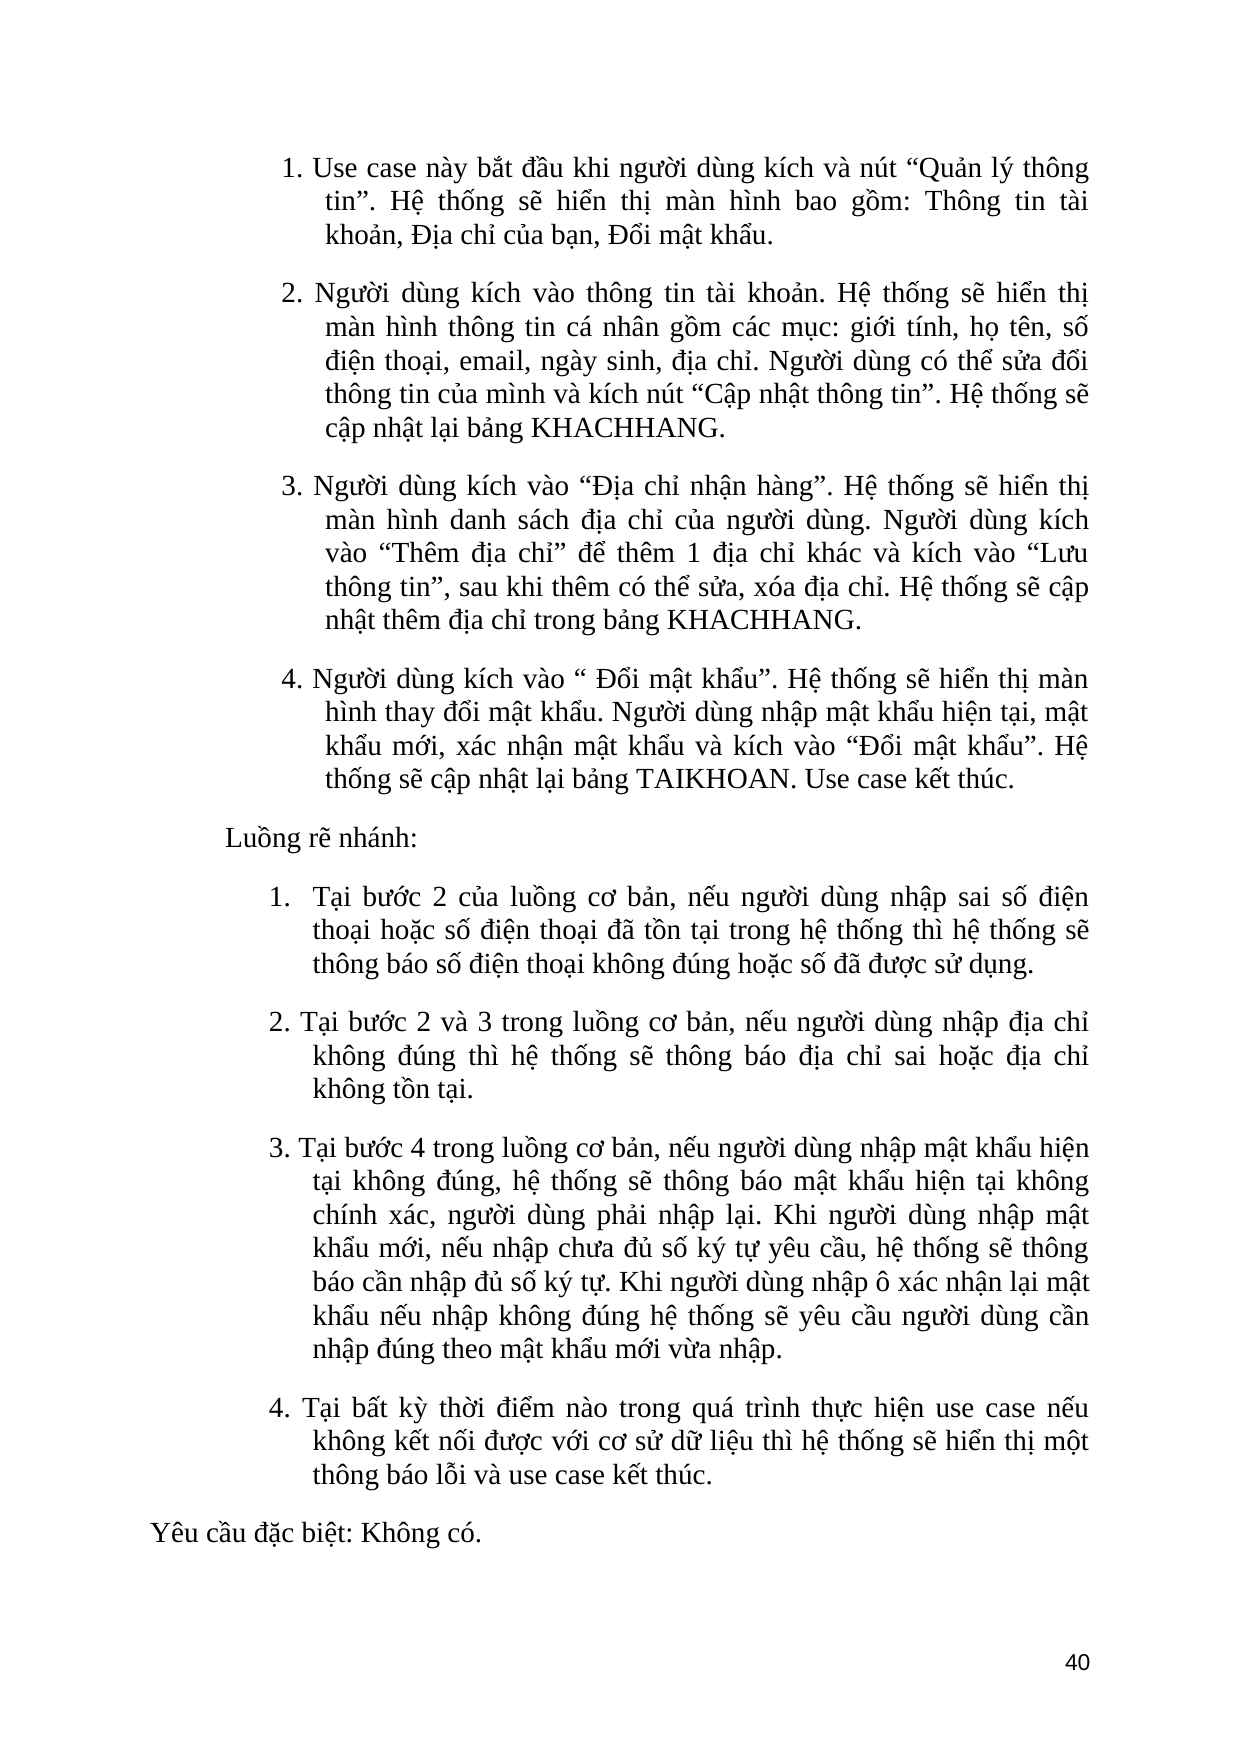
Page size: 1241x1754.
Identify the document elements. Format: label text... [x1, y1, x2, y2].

text 1. Tại bước 2 của luồng cơ bản, nếu người dùng nhập sai số điện thoại hoặc số điện thoại đã tồn tại trong hệ thống thì hệ thống sẽ thông báo số điện thoại không đúng hoặc số đã được sử dụng. [269, 879, 1090, 979]
text 3. Người dùng kích vào “Địa chỉ nhận hàng”. Hệ thống sẽ hiển thị màn hình danh sách địa chỉ của người dùng. Người dùng kích vào “Thêm địa chỉ” để thêm 1 địa chỉ khác và kích vào “Lưu thông tin”, sau khi thêm có thể sửa, xóa địa chỉ. Hệ thống sẽ cập nhật thêm địa chỉ trong bảng KHACHHANG. [281, 468, 1090, 636]
text 3. Tại bước 4 trong luồng cơ bản, nếu người dùng nhập mật khẩu hiện tại không đúng, hệ thống sẽ thông báo mật khẩu hiện tại không chính xác, người dùng phải nhập lại. Khi người dùng nhập mật khẩu mới, nếu nhập chưa đủ số ký tự yêu cầu, hệ thống sẽ thông báo cần nhập đủ số ký tự. Khi người dùng nhập ô xác nhận lại mật khẩu nếu nhập không đúng hệ thống sẽ yêu cầu người dùng cần nhập đúng theo mật khẩu mới vừa nhập. [269, 1130, 1090, 1365]
text 4. Người dùng kích vào “ Đổi mật khẩu”. Hệ thống sẽ hiển thị màn hình thay đổi mật khẩu. Người dùng nhập mật khẩu hiện tại, mật khẩu mới, xác nhận mật khẩu và kích vào “Đổi mật khẩu”. Hệ thống sẽ cập nhật lại bảng TAIKHOAN. Use case kết thúc. [281, 661, 1090, 795]
text 1. Use case này bắt đầu khi người dùng kích và nút “Quản lý thông tin”. Hệ thống sẽ hiển thị màn hình bao gồm: Thông tin tài khoản, Địa chỉ của bạn, Đổi mật khẩu. [281, 150, 1090, 251]
text 2. Người dùng kích vào thông tin tài khoản. Hệ thống sẽ hiển thị màn hình thông tin cá nhân gồm các mục: giới tính, họ tên, số điện thoại, email, ngày sinh, địa chỉ. Người dùng có thể sửa đổi thông tin của mình và kích nút “Cập nhật thông tin”. Hệ thống sẽ cập nhật lại bảng KHACHHANG. [281, 276, 1090, 443]
text 4. Tại bất kỳ thời điểm nào trong quá trình thực hiện use case nếu không kết nối được với cơ sử dữ liệu thì hệ thống sẽ hiển thị một thông báo lỗi và use case kết thúc. [269, 1390, 1090, 1490]
text 2. Tại bước 2 và 3 trong luồng cơ bản, nếu người dùng nhập địa chỉ không đúng thì hệ thống sẽ thông báo địa chỉ sai hoặc địa chỉ không tồn tại. [269, 1004, 1090, 1105]
text Yêu cầu đặc biệt: Không có. [150, 1515, 1090, 1549]
text Luồng rẽ nhánh: [150, 820, 1090, 854]
